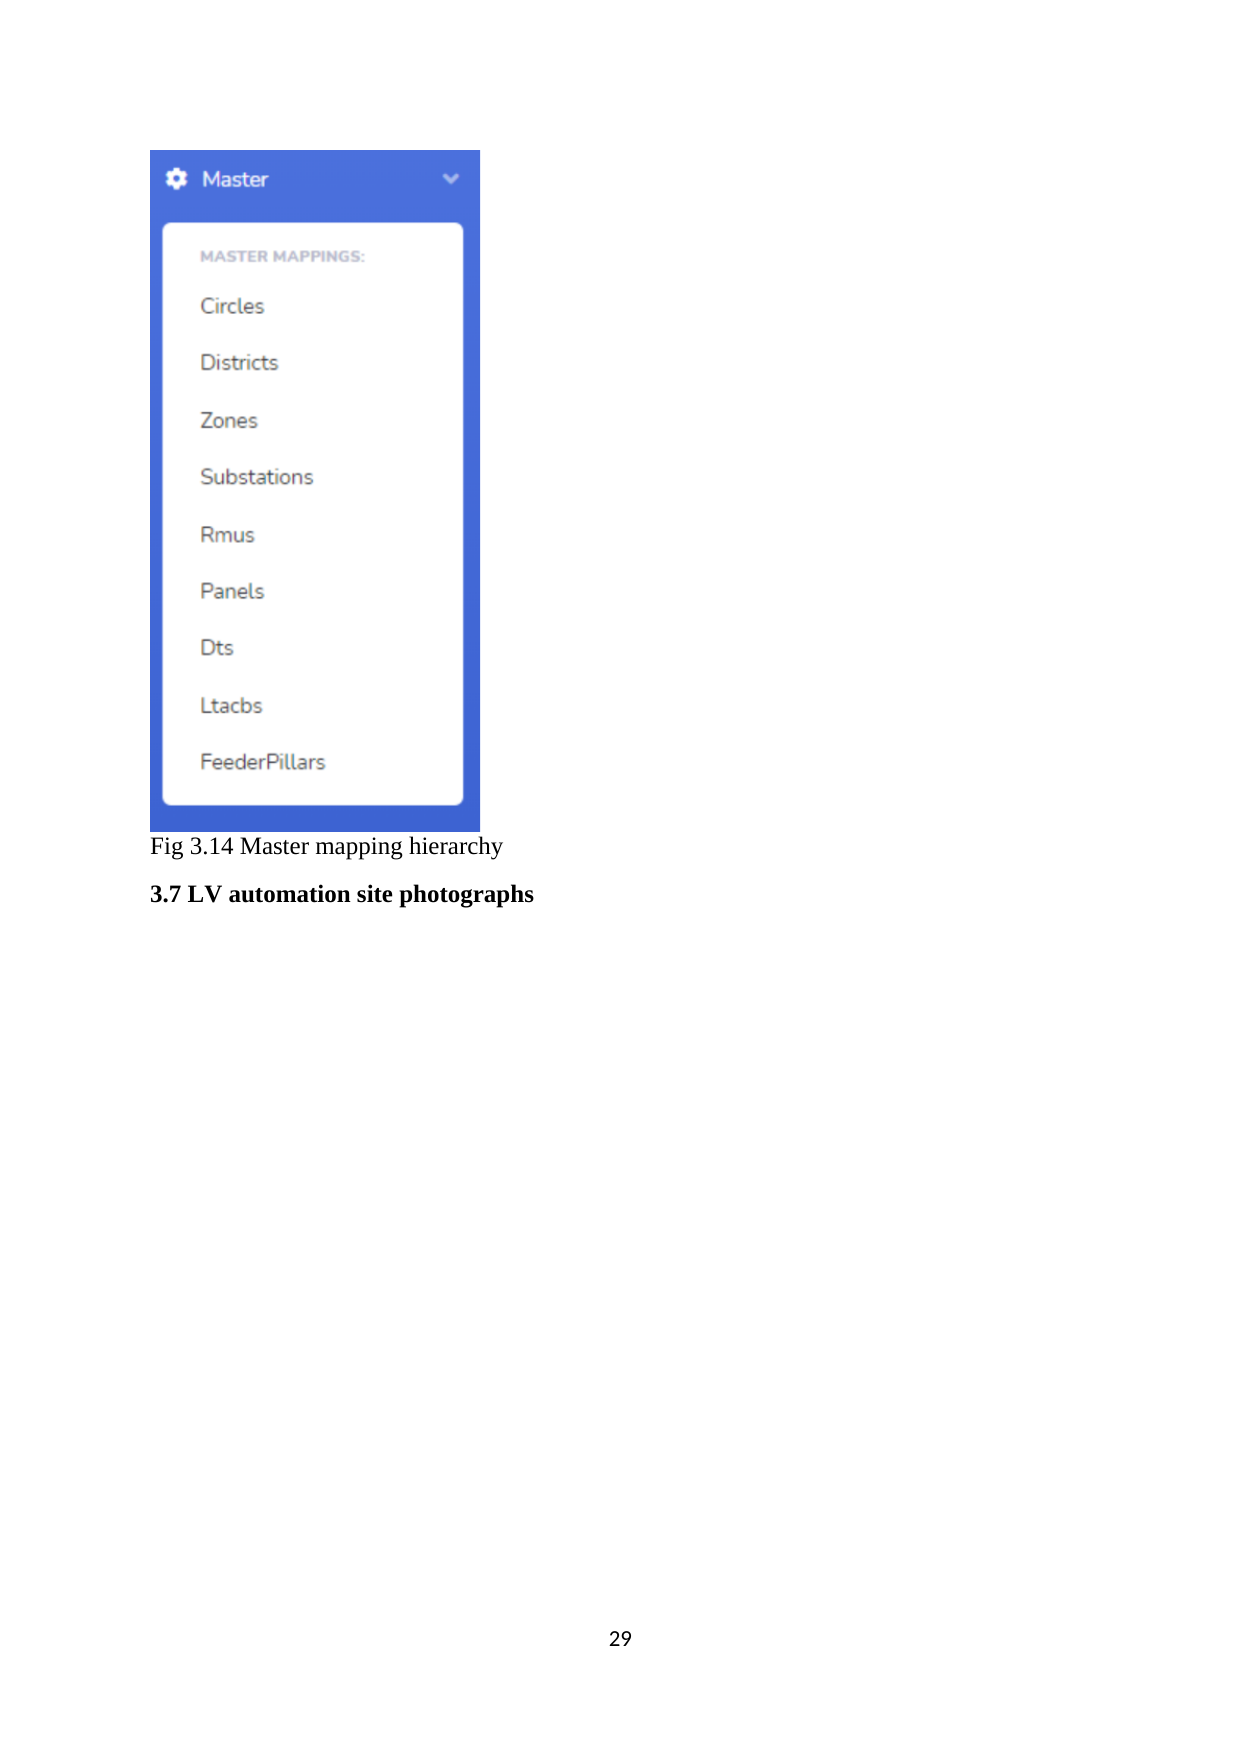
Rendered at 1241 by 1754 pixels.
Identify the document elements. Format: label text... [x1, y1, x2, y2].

text 3.7 LV automation site photographs [150, 879, 1090, 908]
picture [150, 150, 481, 832]
text Fig 3.14 Master mapping hierarchy [150, 831, 1090, 860]
